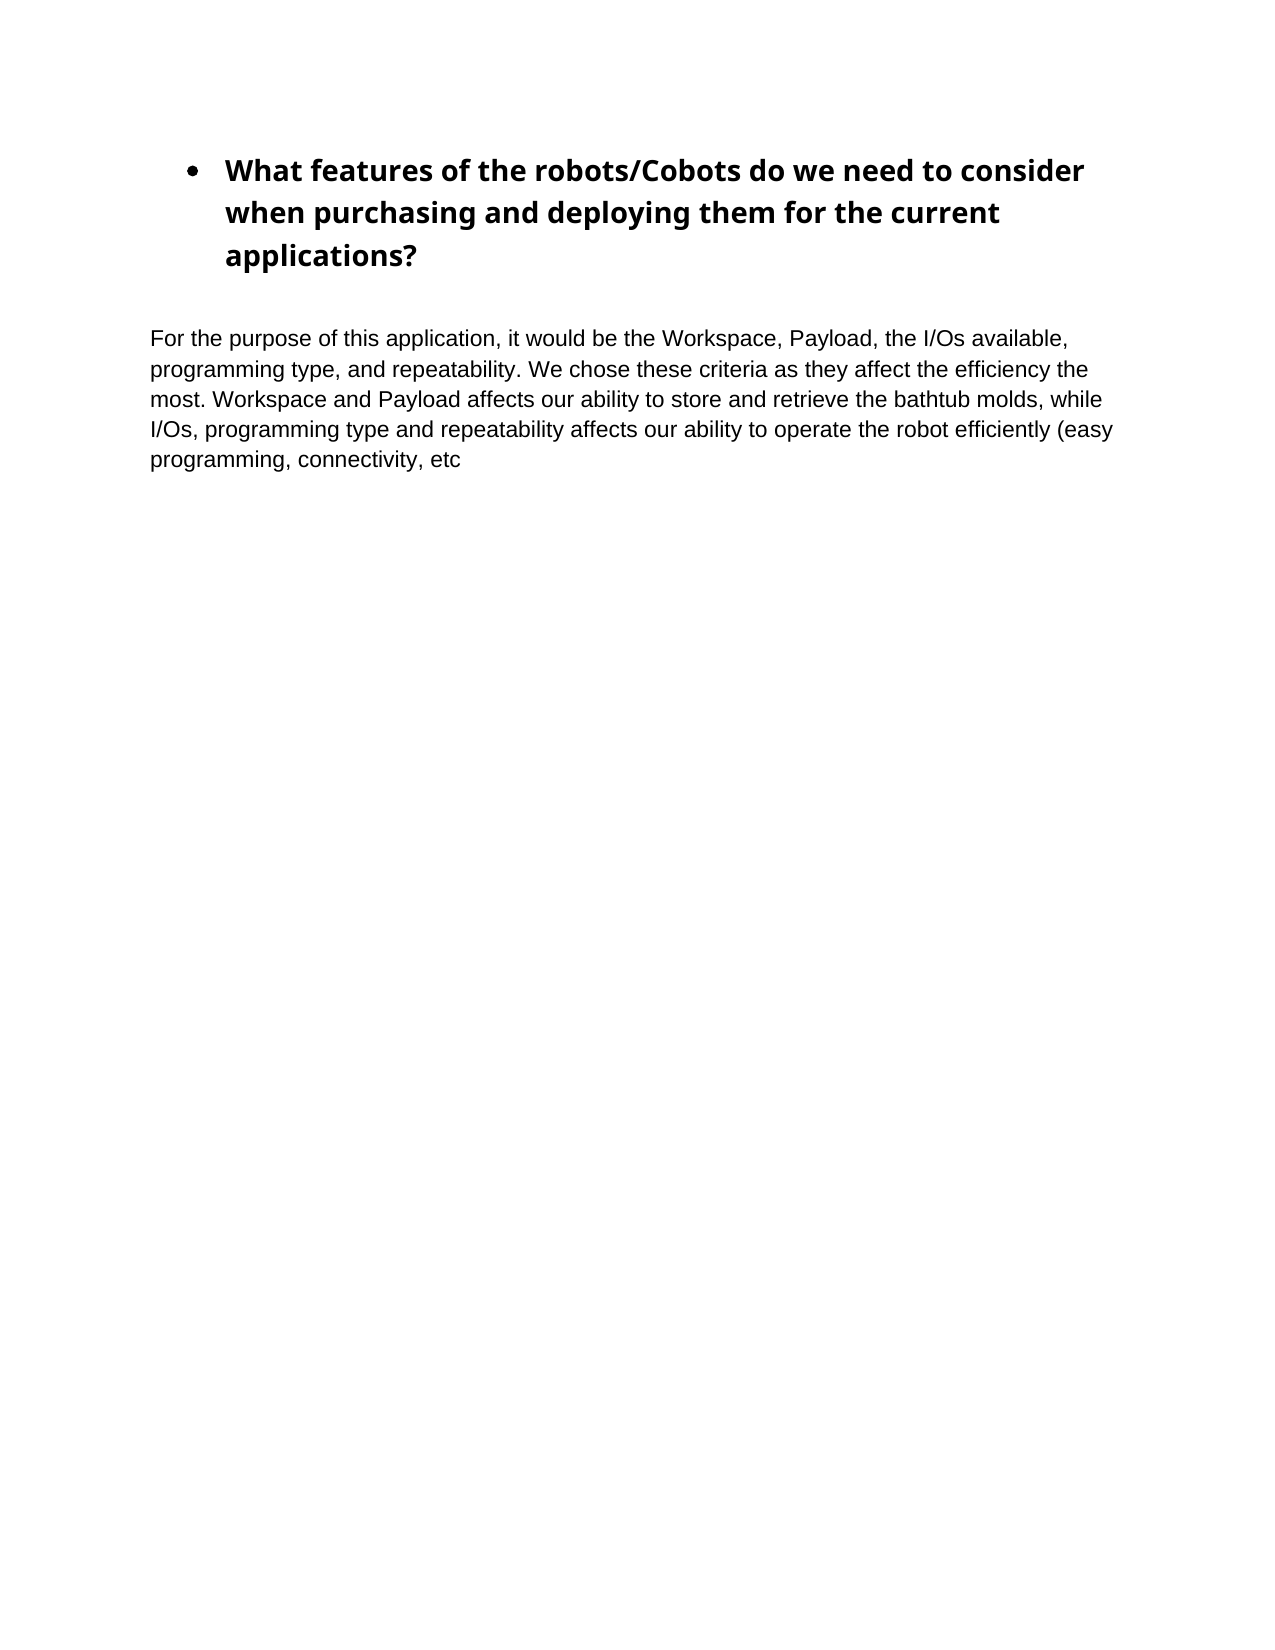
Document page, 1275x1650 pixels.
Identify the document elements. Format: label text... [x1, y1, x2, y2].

list What features of the robots/Cobots do we need to consider when purchasing and deploying them for the current applications? [187, 150, 1125, 275]
text For the purpose of this application, it would be the Workspace, Payload, the I/Os available, programming type, and repeatability. We chose these criteria as they affect the efficiency the most. Workspace and Payload affects our ability to store and retrieve the bathtub molds, while I/Os, programming type and repeatability affects our ability to operate the robot efficiently (easy programming, connectivity, etc [150, 325, 1125, 472]
